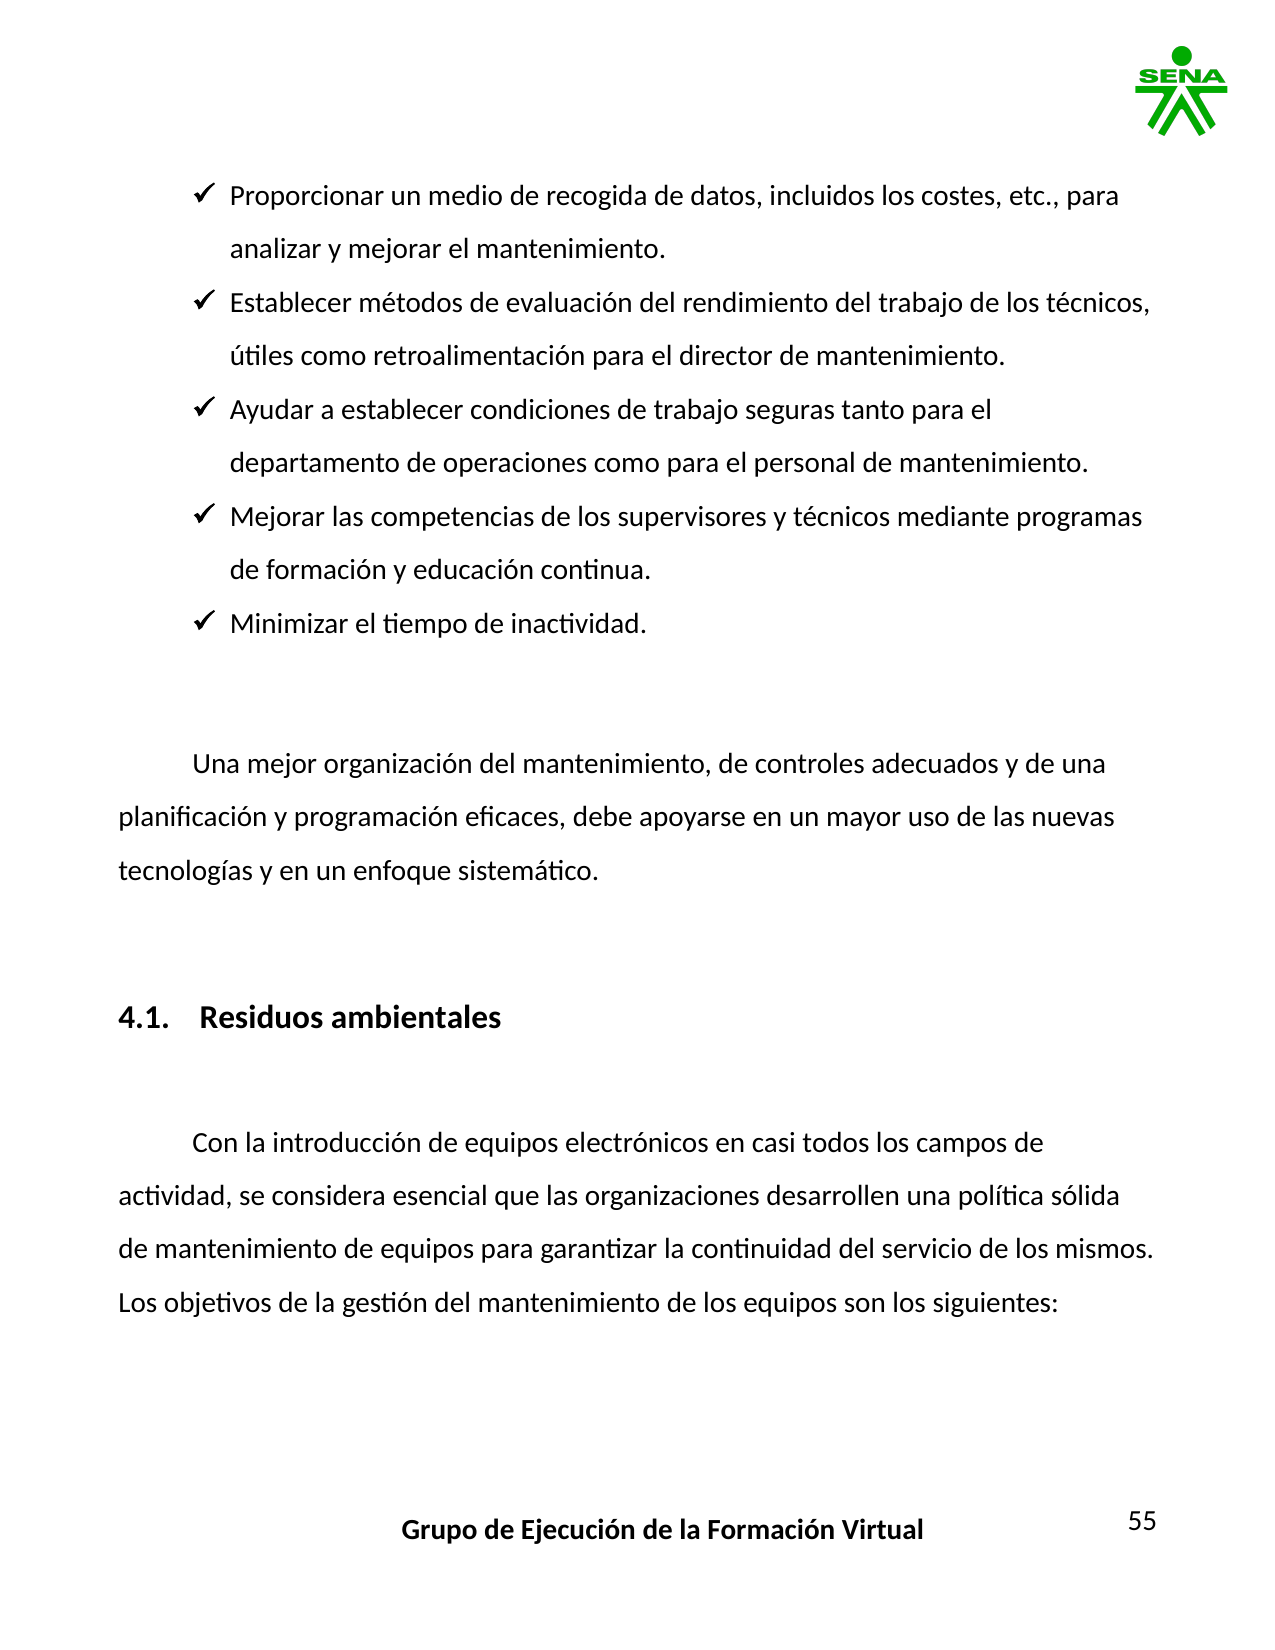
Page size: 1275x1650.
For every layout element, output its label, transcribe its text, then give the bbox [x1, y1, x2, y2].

subtitle Residuos ambientales [118, 996, 1157, 1037]
text Con la introducción de equipos electrónicos en casi todos los campos de actividad, se considera esencial que las organizaciones desarrollen una política sólida de mantenimiento de equipos para garantizar la continuidad del servicio de los mismos. Los objetivos de la gestión del mantenimiento de los equipos son los siguientes: [118, 1124, 1157, 1319]
list Proporcionar un medio de recogida de datos, incluidos los costes, etc., para analizar y mejorar el mantenimiento. [192, 177, 1157, 266]
text Una mejor organización del mantenimiento, de controles adecuados y de una planificación y programación eficaces, debe apoyarse en un mayor uso de las nuevas tecnologías y en un enfoque sistemático. [118, 745, 1157, 887]
list Minimizar el tiempo de inactividad. [192, 605, 1157, 640]
picture [1135, 46, 1228, 136]
list Establecer métodos de evaluación del rendimiento del trabajo de los técnicos, útiles como retroalimentación para el director de mantenimiento. [192, 284, 1157, 373]
list Ayudar a establecer condiciones de trabajo seguras tanto para el departamento de operaciones como para el personal de mantenimiento. [192, 391, 1157, 480]
list Mejorar las competencias de los supervisores y técnicos mediante programas de formación y educación continua. [192, 498, 1157, 587]
